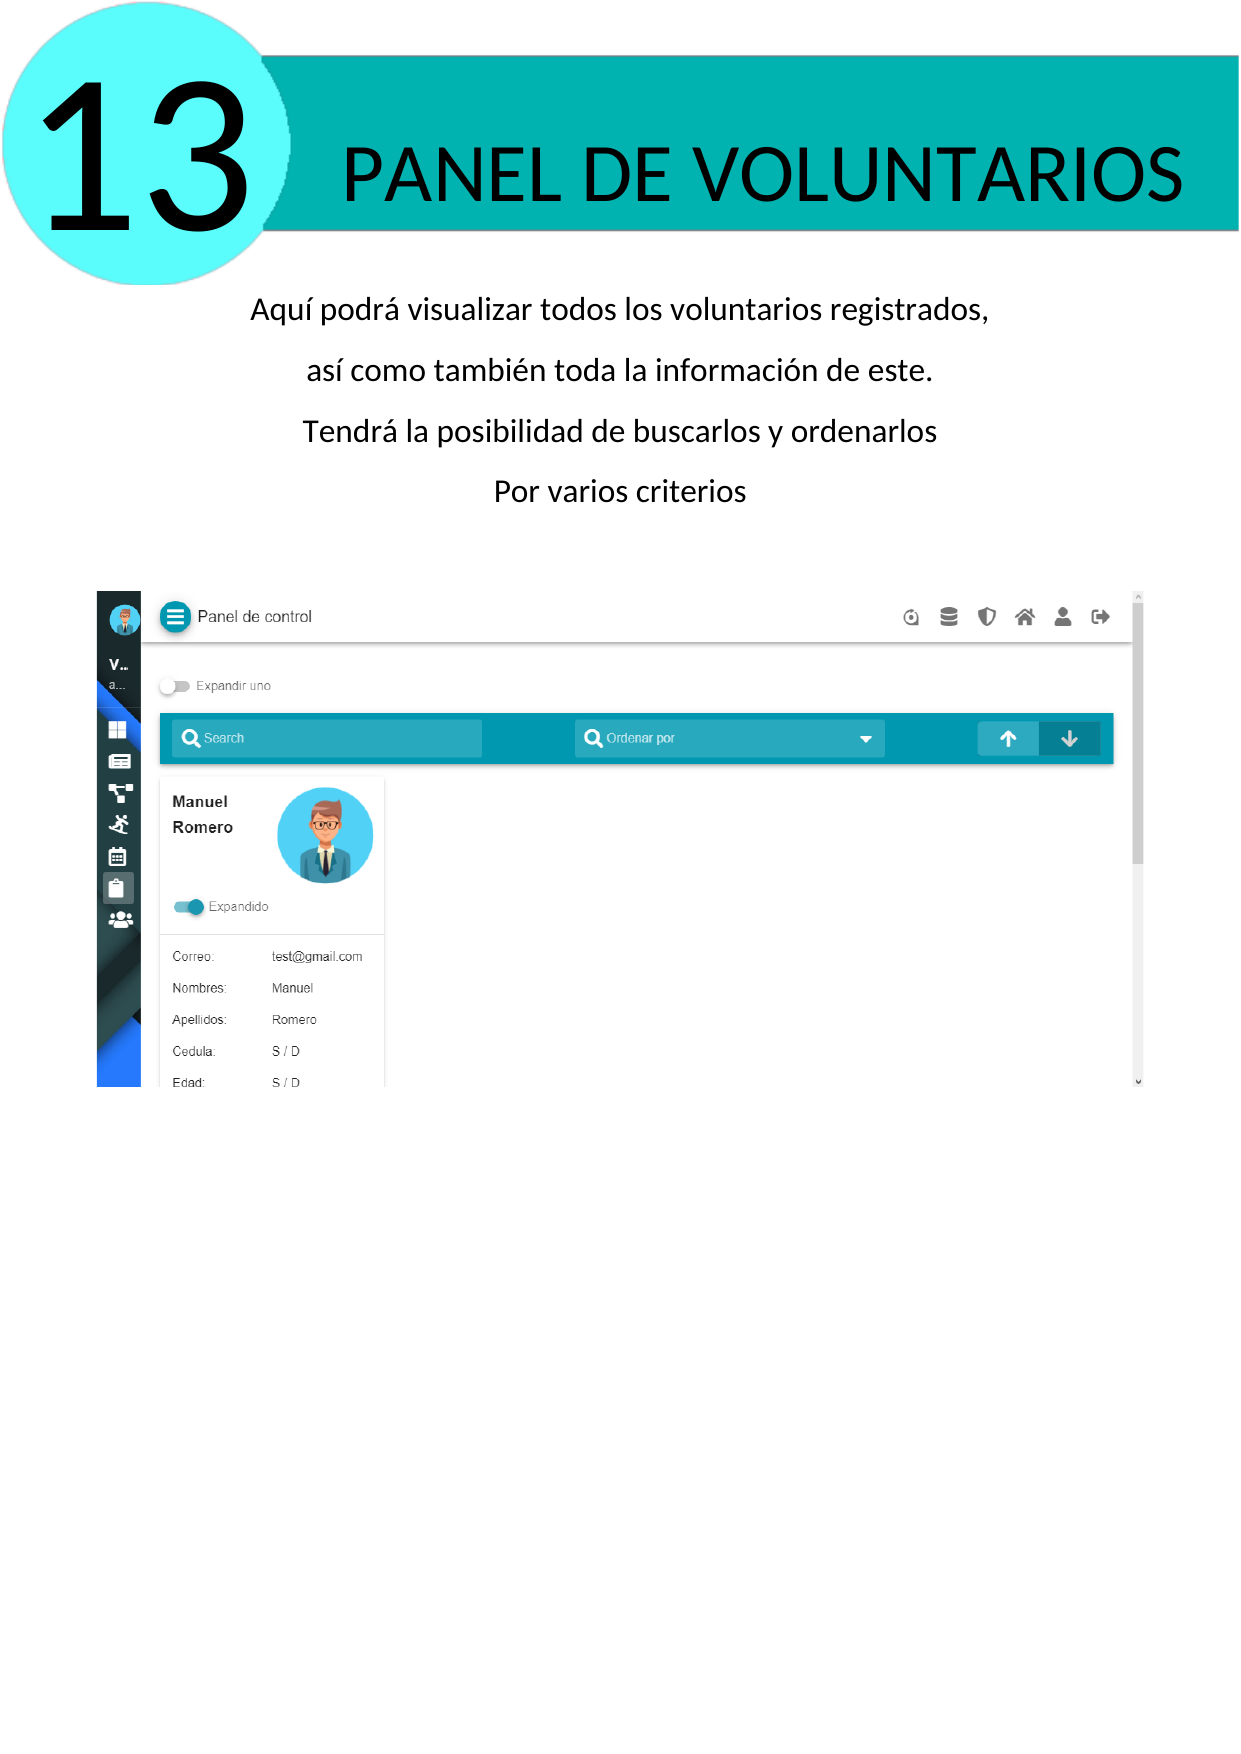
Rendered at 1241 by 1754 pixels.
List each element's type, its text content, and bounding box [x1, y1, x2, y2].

text así como también toda la información de este. [0, 349, 1240, 390]
picture [96, 591, 1144, 1087]
text Por varios criterios [0, 470, 1240, 511]
picture [1, 0, 1238, 283]
text Tendrá la posibilidad de buscarlos y ordenarlos [0, 409, 1240, 450]
